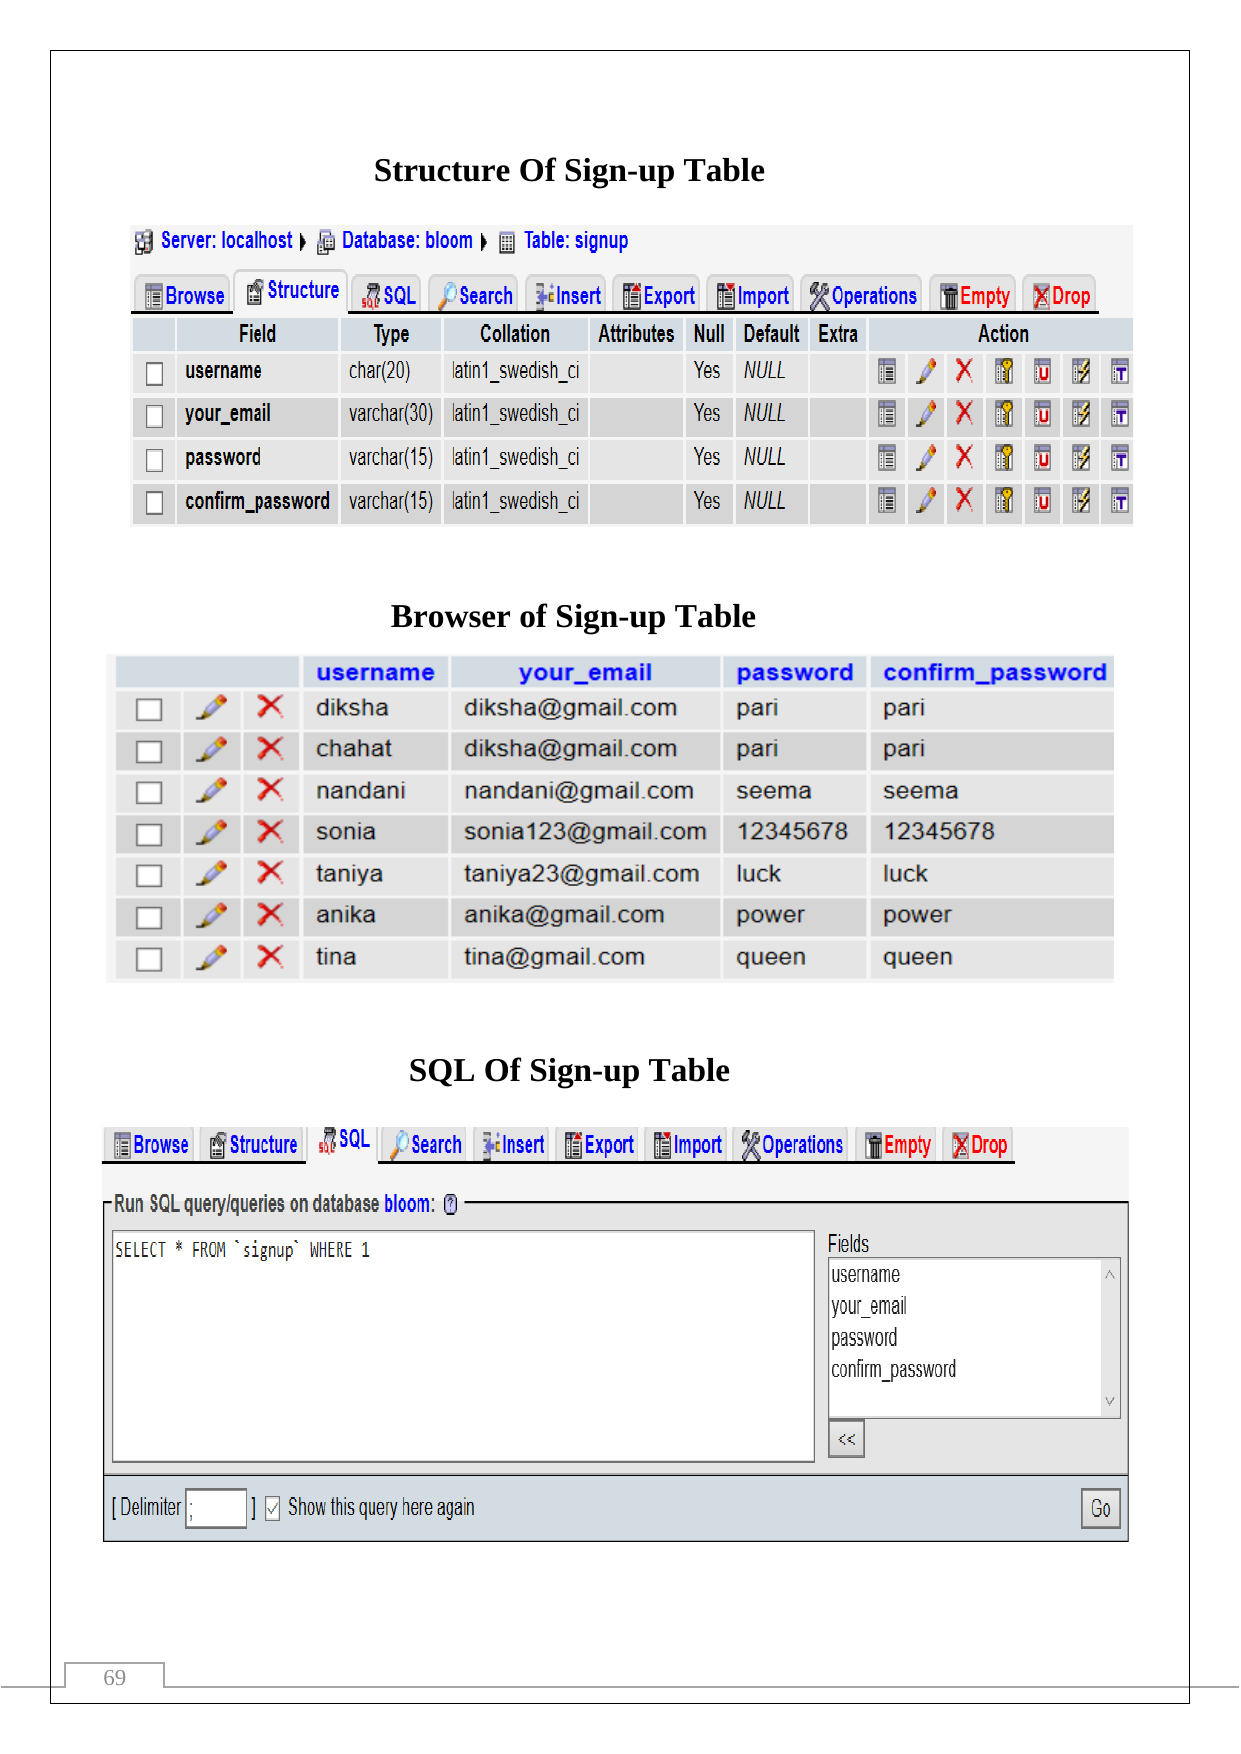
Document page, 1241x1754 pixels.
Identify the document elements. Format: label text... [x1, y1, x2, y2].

text Browser of Sign-up Table [122, 596, 1017, 634]
text SQL Of Sign-up Table [122, 1051, 1017, 1089]
text Structure Of Sign-up Table [122, 150, 1017, 188]
picture [106, 654, 1114, 983]
picture [101, 1127, 1129, 1542]
picture [130, 225, 1134, 527]
